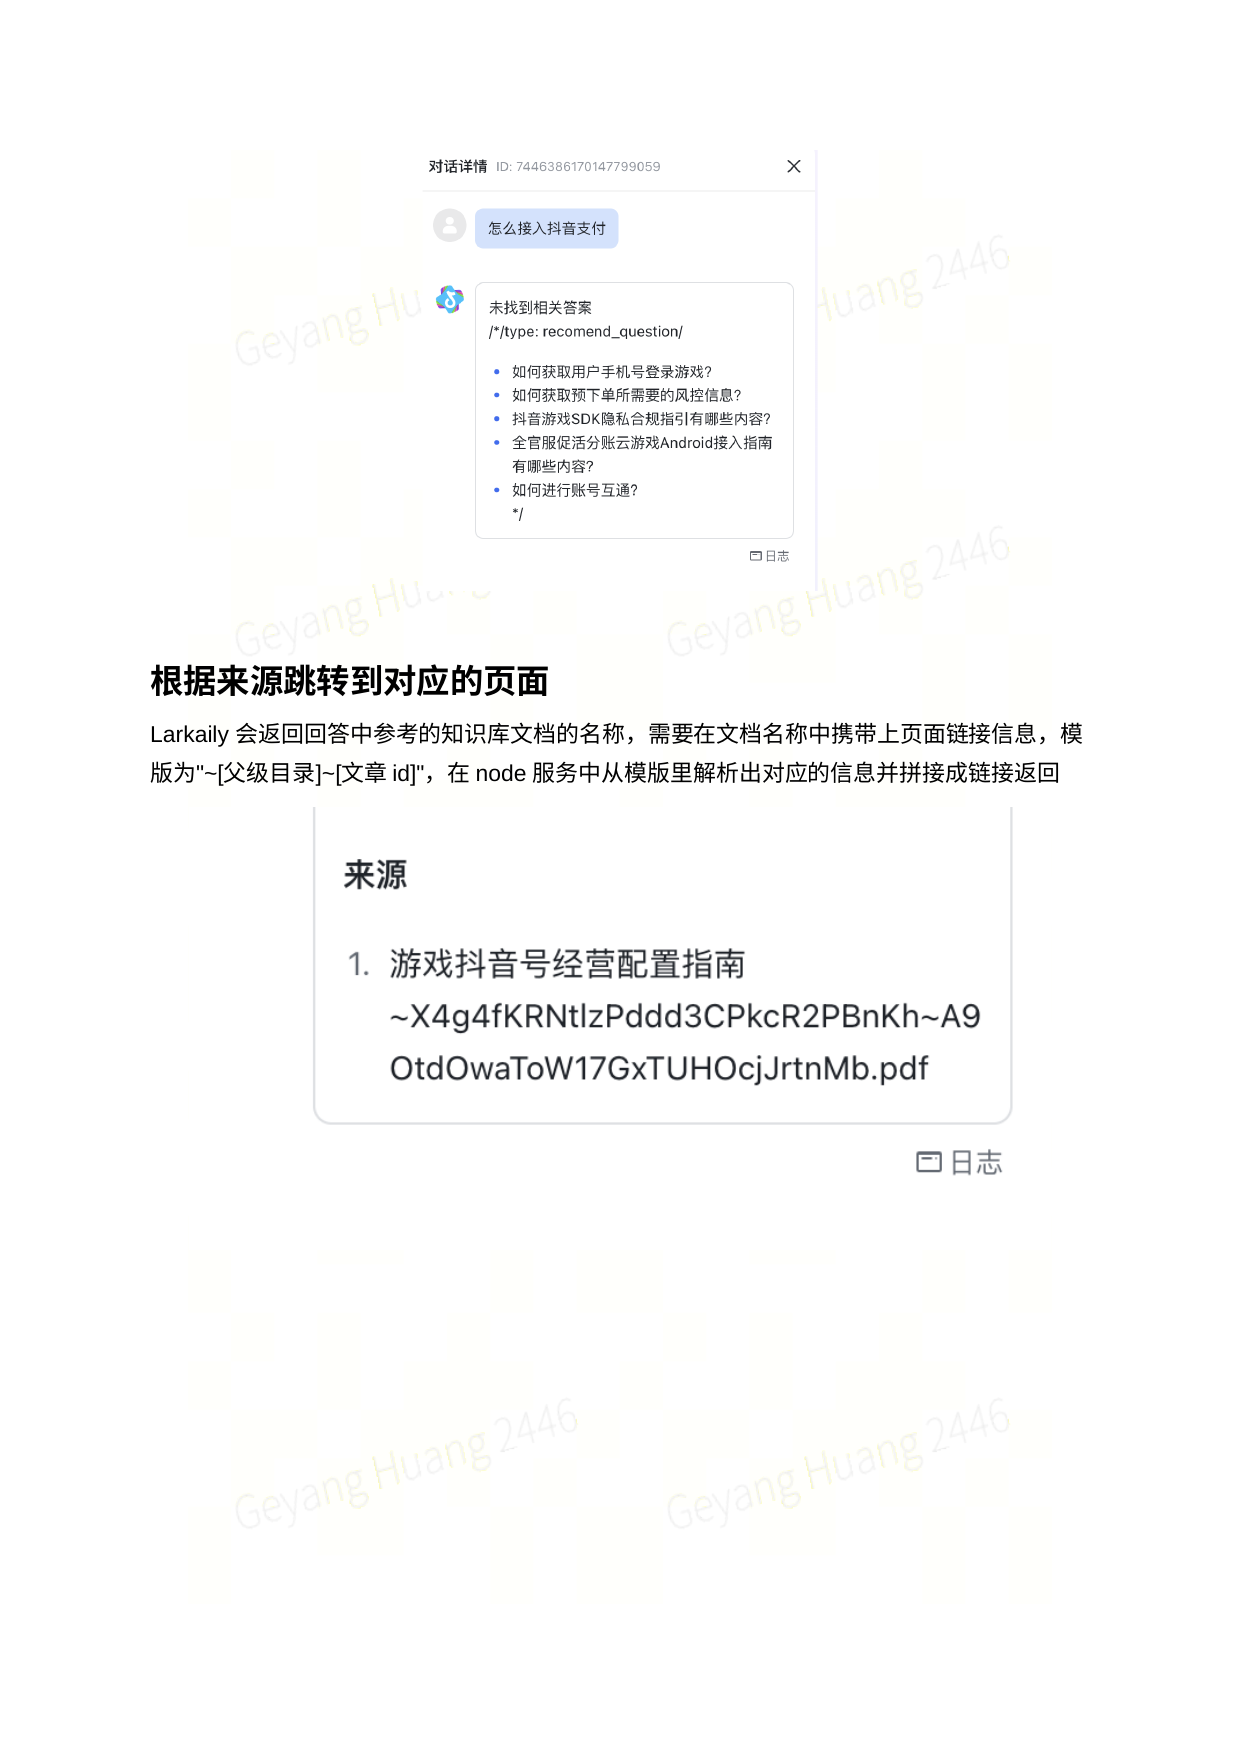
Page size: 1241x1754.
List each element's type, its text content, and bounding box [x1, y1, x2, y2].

picture [188, 788, 1052, 1604]
text Larkaily 会返回回答中参考的知识库文档的名称，需要在文档名称中携带上页面链接信息，模版为"~[父级目录]~[文章id]"，在 node 服务中从模版里解析出对应的信息并拼接成链接返回 [150, 715, 1090, 788]
picture [188, 150, 1052, 715]
